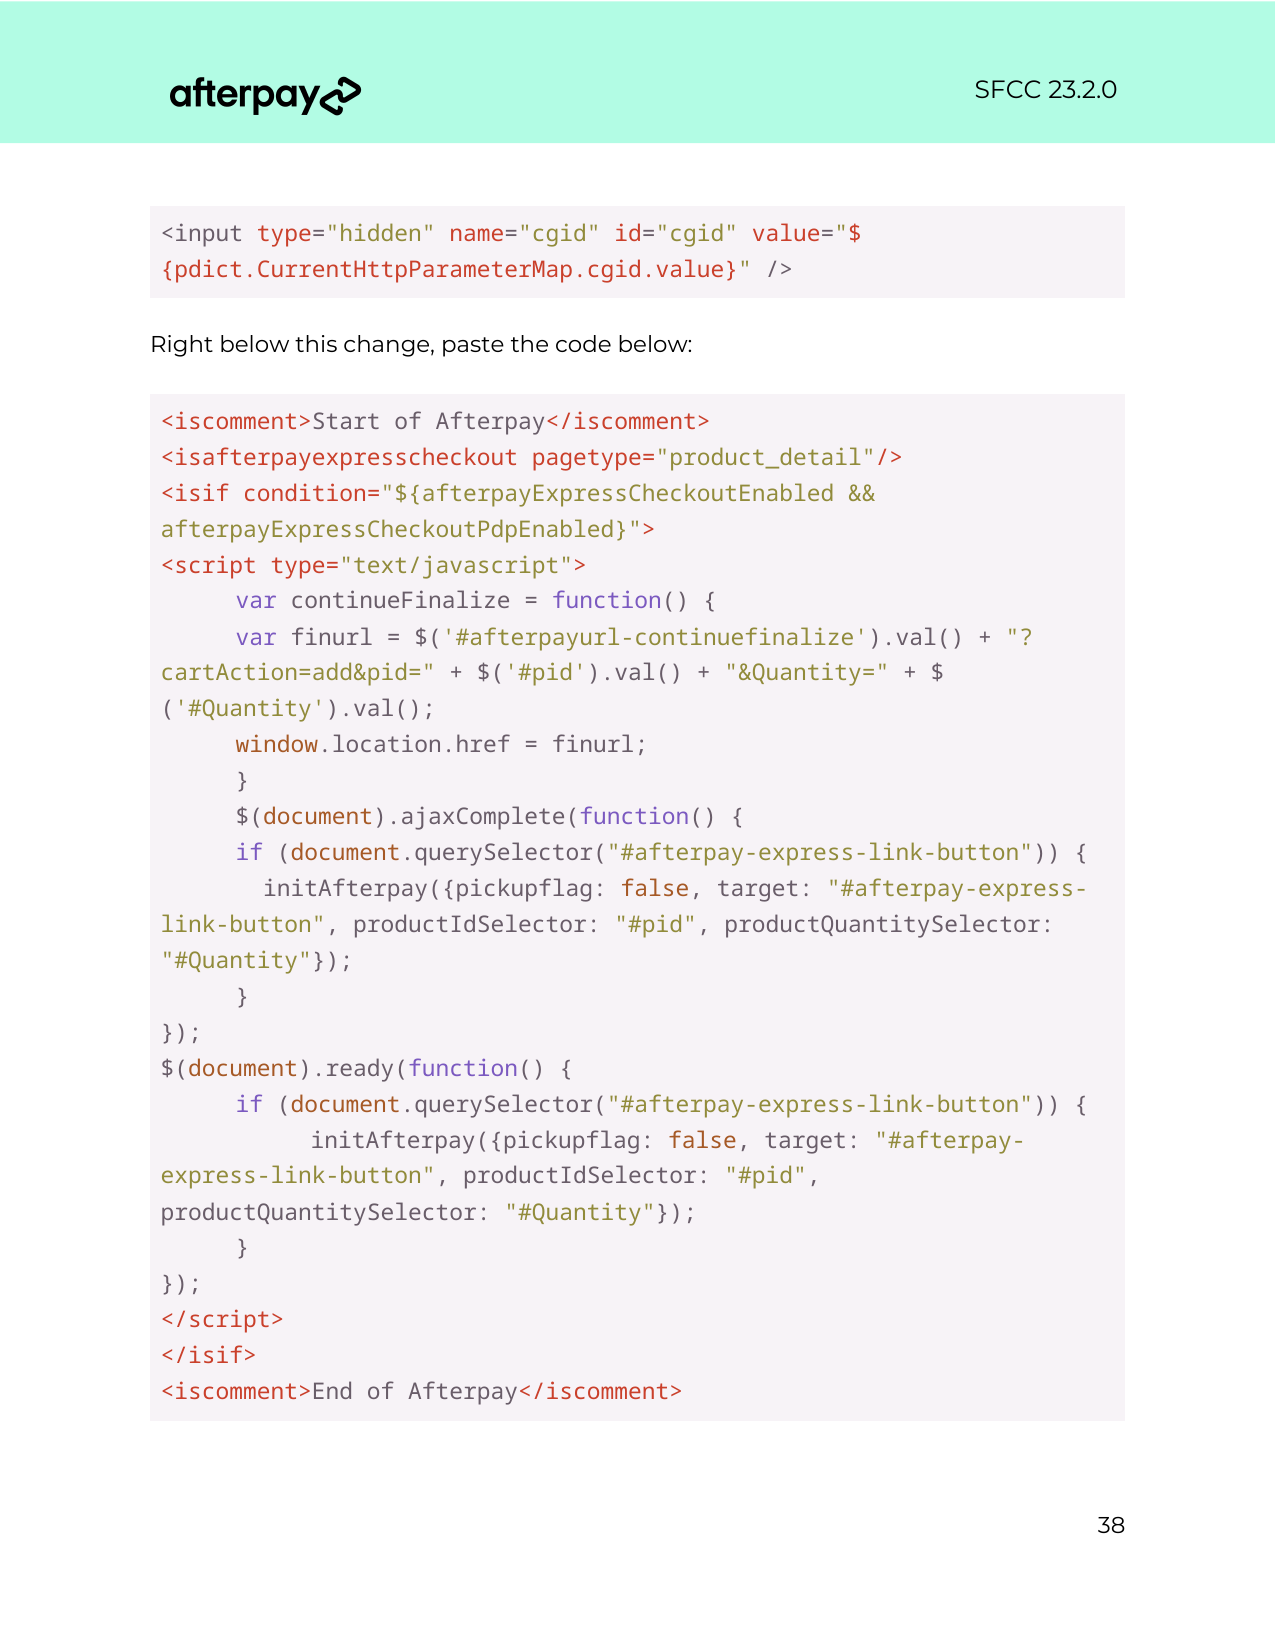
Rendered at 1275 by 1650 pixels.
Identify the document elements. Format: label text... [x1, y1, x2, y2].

table_header <input type="hidden" name="cgid" id="cgid" value="${pdict.CurrentHttpParameterMap.cgid.value}" /> [150, 206, 1125, 298]
table_header <iscomment>Start of Afterpay</iscomment> <isafterpayexpresscheckout pagetype="product_detail"/> <isif condition="${afterpayExpressCheckoutEnabled && afterpayExpressCheckoutPdpEnabled}"> <script type="text/javascript"> var continueFinalize = function() { var finurl = $('#afterpayurl-continuefinalize').val() + "?cartAction=add&pid=" + $('#pid').val() + "&Quantity=" + $('#Quantity').val(); window.location.href = finurl; } $(document).ajaxComplete(function() { if (document.querySelector("#afterpay-express-link-button")) { initAfterpay({pickupflag: false, target: "#afterpay-express-link-button", productIdSelector: "#pid", productQuantitySelector: "#Quantity"}); } }); $(document).ready(function() { if (document.querySelector("#afterpay-express-link-button")) { initAfterpay({pickupflag: false, target: "#afterpay-express-link-button", productIdSelector: "#pid", productQuantitySelector: "#Quantity"}); } }); </script> </isif> <iscomment>End of Afterpay</iscomment> [150, 394, 1125, 1421]
picture [134, 48, 397, 144]
text Right below this change, paste the code below: [150, 330, 1125, 358]
